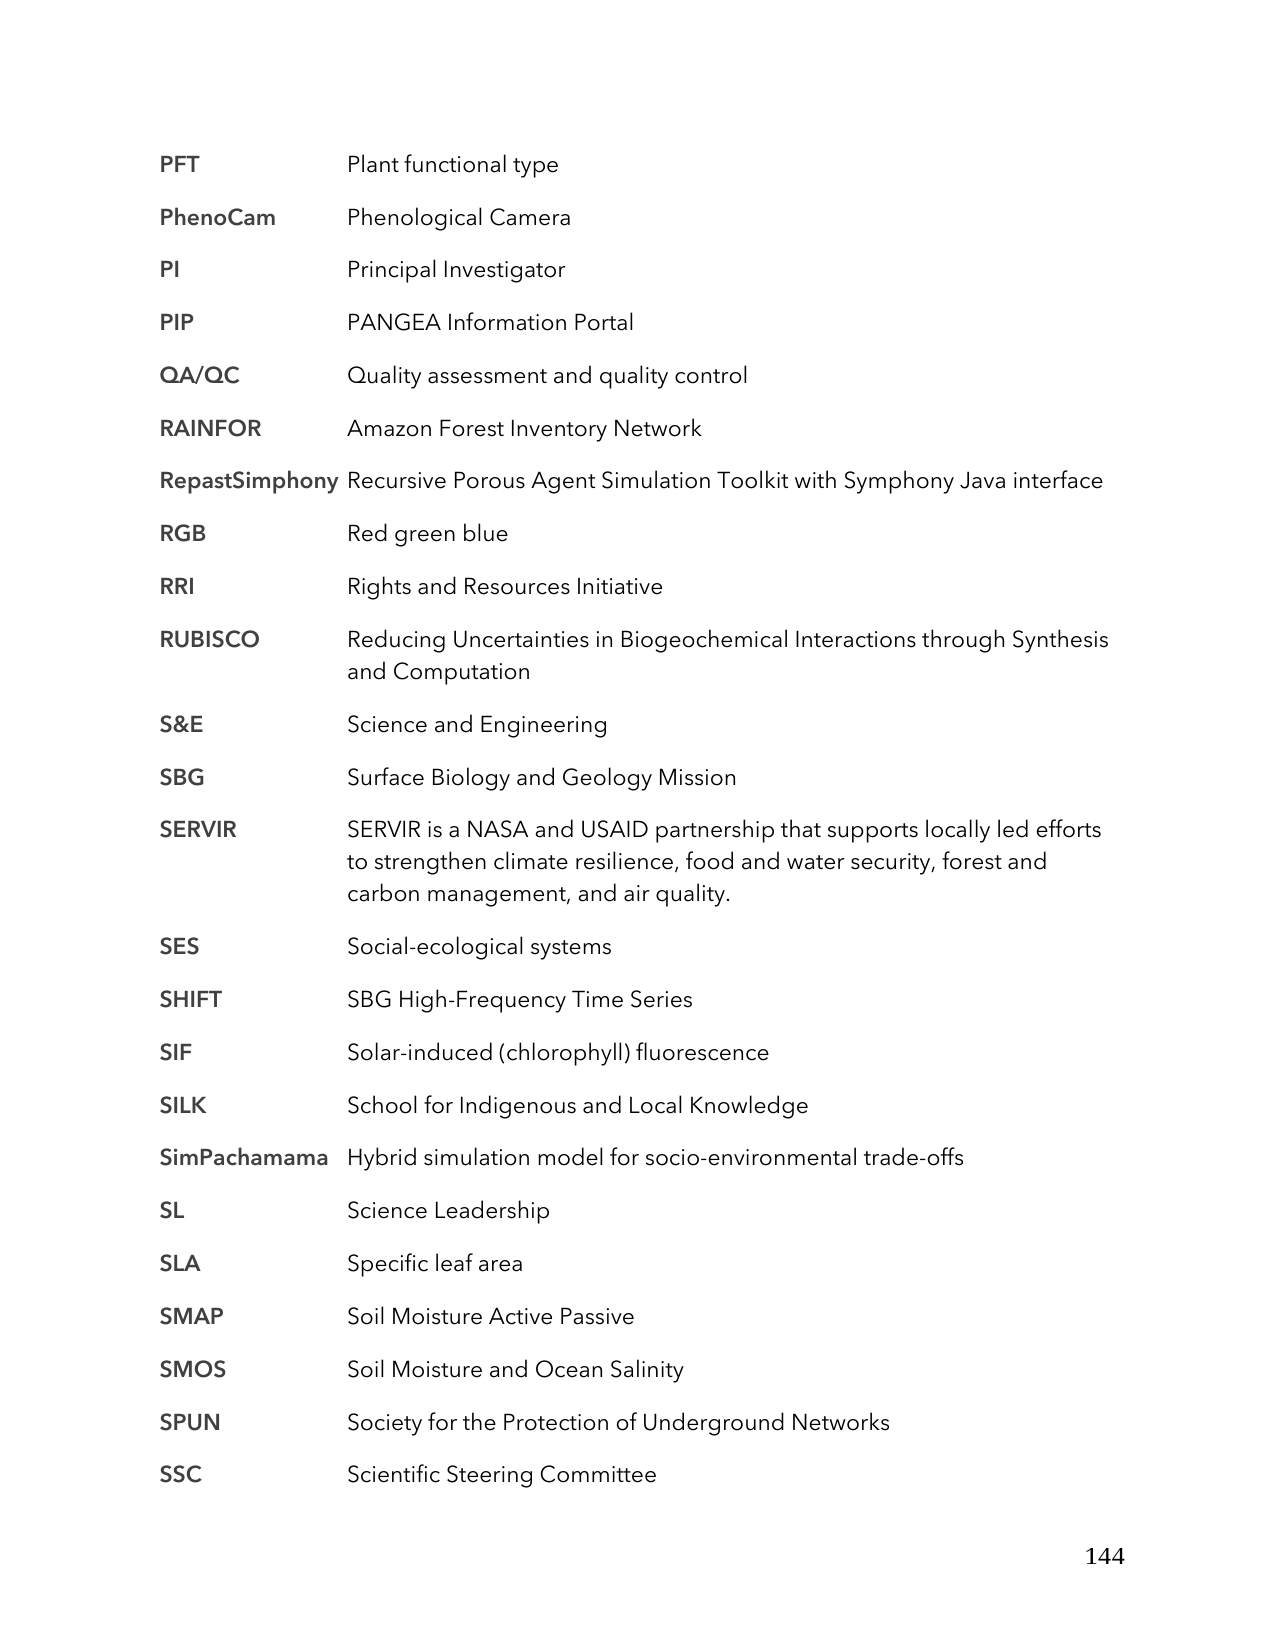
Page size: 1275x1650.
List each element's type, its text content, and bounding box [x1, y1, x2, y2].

text RUBISCO Reducing Uncertainties in Biogeochemical Interactions through Synthesis and Computation [159, 625, 1125, 685]
text SLA Specific leaf area [159, 1249, 1125, 1277]
text S&E Science and Engineering [159, 710, 1125, 738]
text SL Science Leadership [159, 1197, 1125, 1224]
text SHIFT SBG High-Frequency Time Series [159, 985, 1125, 1013]
text SIF Solar-induced (chlorophyll) fluorescence [159, 1038, 1125, 1066]
text QA/QC Quality assessment and quality control [159, 361, 1125, 389]
text PFT Plant functional type [159, 150, 1125, 178]
text SMAP Soil Moisture Active Passive [159, 1302, 1125, 1330]
text RRI Rights and Resources Initiative [159, 572, 1125, 600]
text SBG Surface Biology and Geology Mission [159, 763, 1125, 791]
text SimPachamama Hybrid simulation model for socio-environmental trade-offs [159, 1144, 1125, 1172]
text RepastSimphony Recursive Porous Agent Simulation Toolkit with Symphony Java interface [159, 467, 1125, 495]
text RAINFOR Amazon Forest Inventory Network [159, 414, 1125, 442]
text PIP PANGEA Information Portal [159, 308, 1125, 336]
text RGB Red green blue [159, 520, 1125, 547]
text SES Social-ecological systems [159, 932, 1125, 960]
text PI Principal Investigator [159, 256, 1125, 283]
text SMOS Soil Moisture and Ocean Salinity [159, 1355, 1125, 1383]
text SERVIR SERVIR is a NASA and USAID partnership that supports locally led efforts to strengthen climate resilience, food and water security, forest and carbon management, and air quality. [159, 816, 1125, 907]
text SPUN Society for the Protection of Underground Networks [159, 1408, 1125, 1436]
text PhenoCam Phenological Camera [159, 203, 1125, 231]
text SSC Scientific Steering Committee [159, 1461, 1125, 1488]
text SILK School for Indigenous and Local Knowledge [159, 1091, 1125, 1119]
